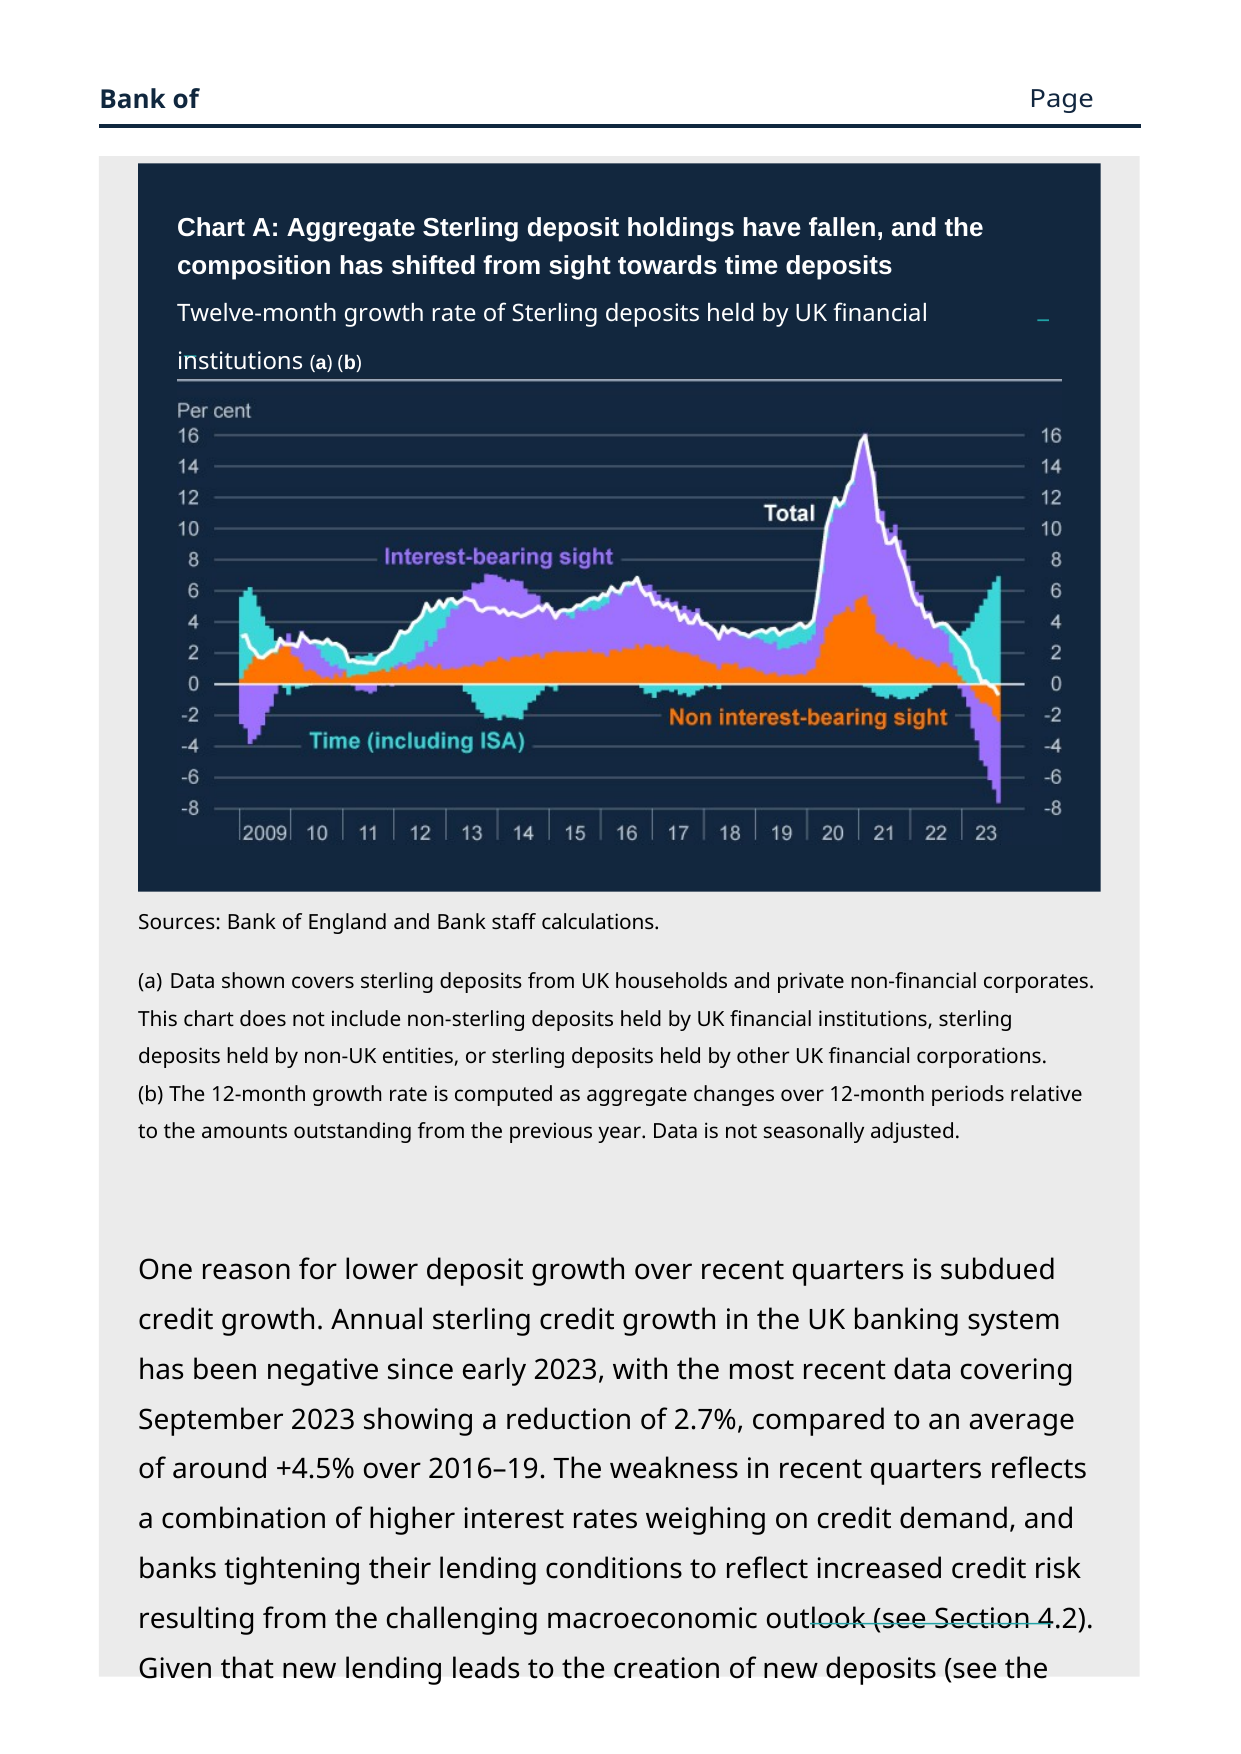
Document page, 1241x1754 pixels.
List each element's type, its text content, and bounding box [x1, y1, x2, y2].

picture [177, 378, 1062, 845]
list The 12-month growth rate is computed as aggregate changes over 12-month periods relative to the amounts outstanding from the previous year. Data is not seasonally adjusted. [138, 1079, 1096, 1144]
list Data shown covers sterling deposits from UK households and private non-financial corporates. This chart does not include non-sterling deposits held by UK financial institutions, sterling deposits held by non-UK entities, or sterling deposits held by other UK financial corporations. [138, 966, 1097, 1070]
text Sources: Bank of England and Bank staff calculations. [138, 907, 1152, 935]
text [138, 1249, 1097, 1686]
